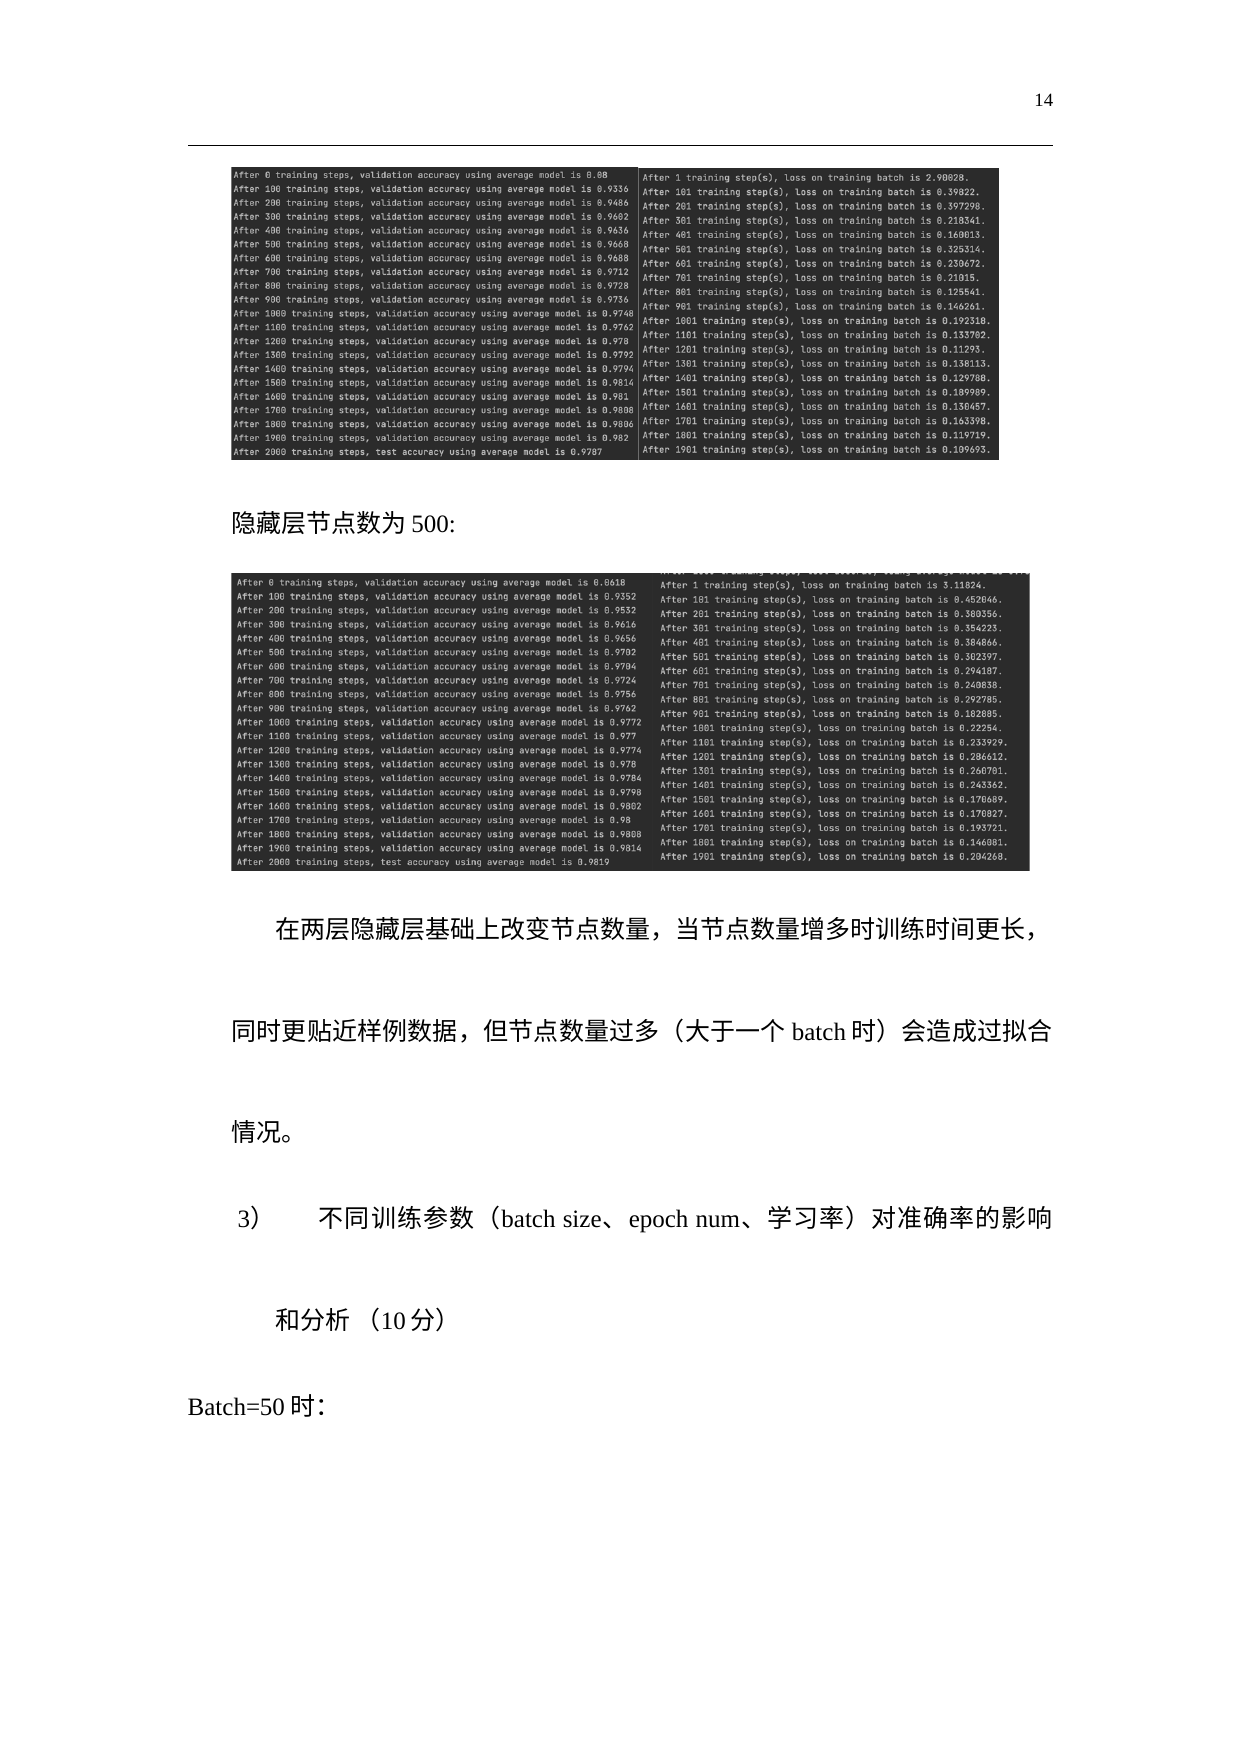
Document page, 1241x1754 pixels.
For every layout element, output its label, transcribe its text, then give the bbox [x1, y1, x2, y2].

text 隐藏层节点数为500: [231, 487, 1053, 555]
list 不同训练参数（batch size、epoch num、学习率）对准确率的影响和分析 （10分） [237, 1183, 1053, 1353]
text Batch=50时： [187, 1371, 1053, 1439]
text 在两层隐藏层基础上改变节点数量，当节点数量增多时训练时间更长，同时更贴近样例数据，但节点数量过多（大于一个batch时）会造成过拟合情况。 [231, 893, 1053, 1165]
picture [231, 167, 999, 460]
picture [231, 573, 1030, 871]
